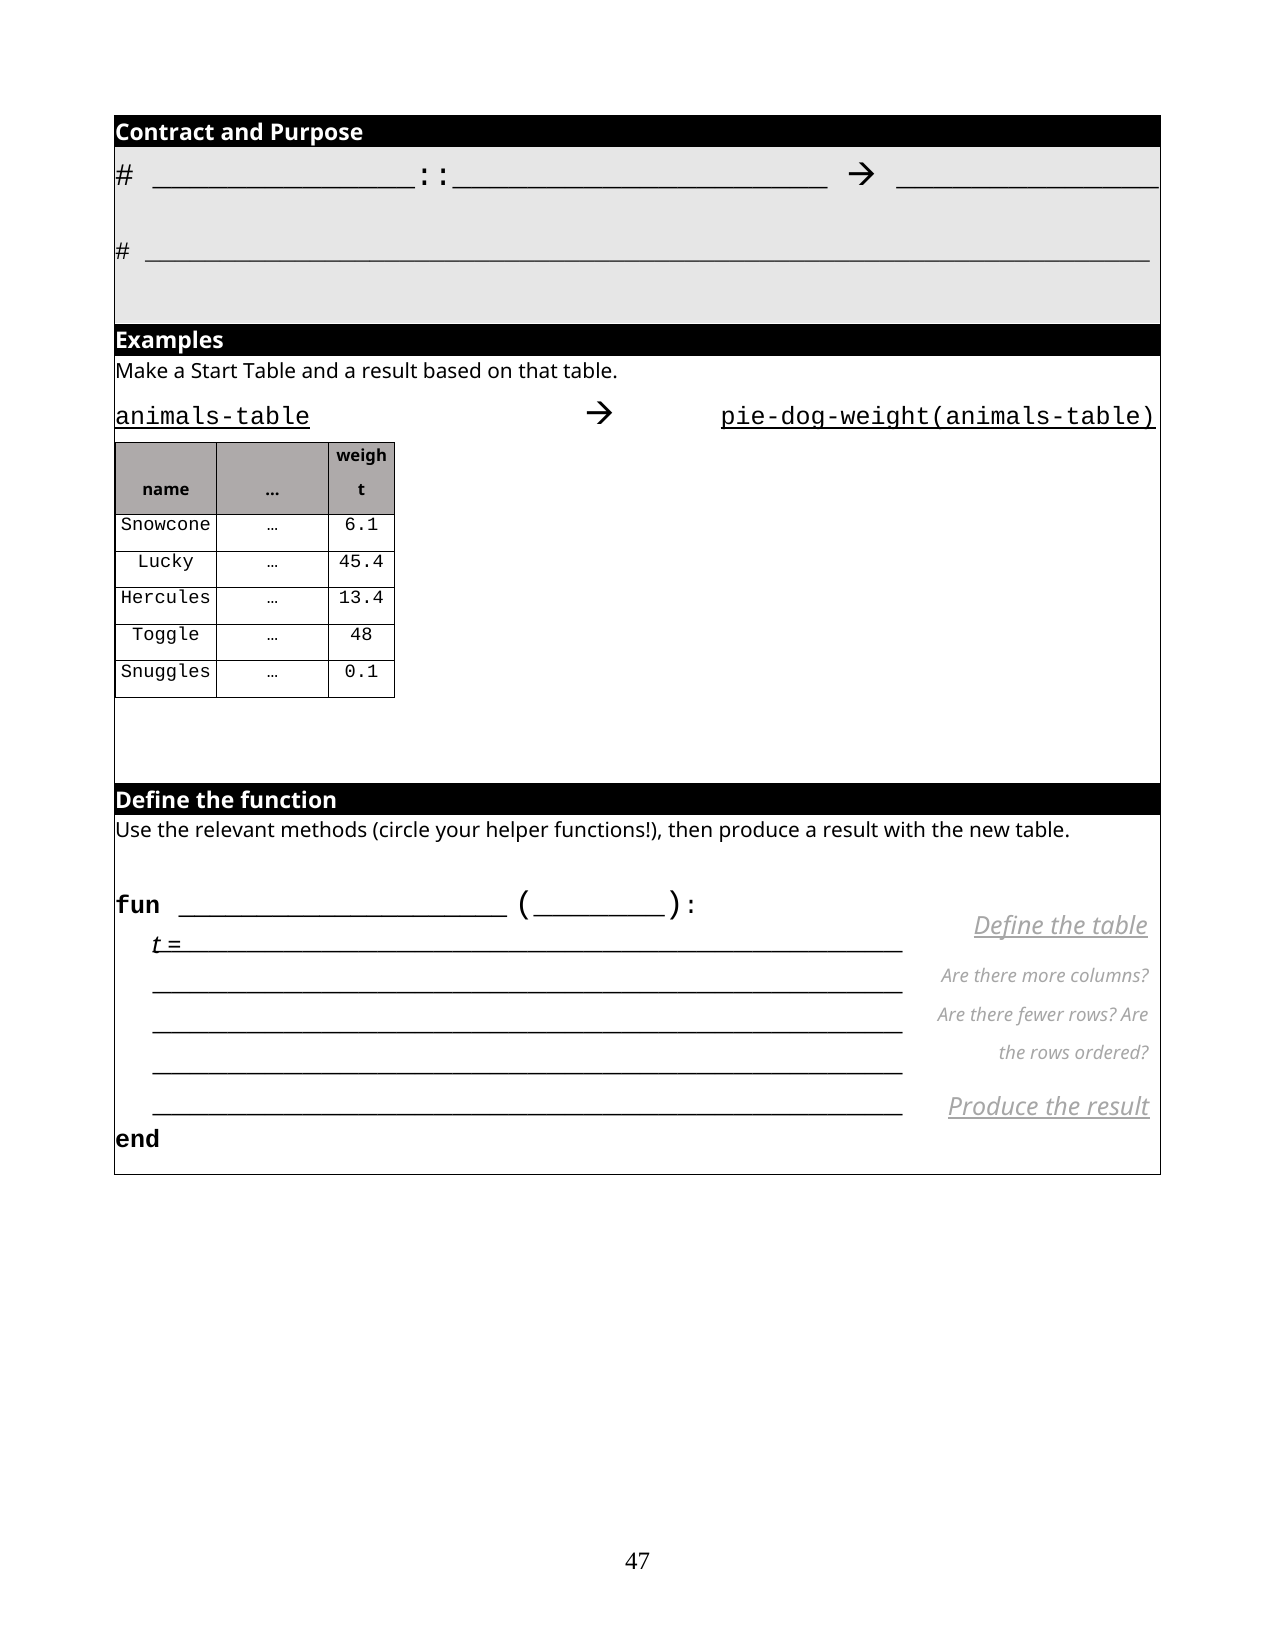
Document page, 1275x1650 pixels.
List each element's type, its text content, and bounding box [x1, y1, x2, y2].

table_cell Define the function Use the relevant methods (circle your helper functions!), then produce a result with the new table. fun _____________________ (_______): ________________________________________ ________________________________________ ________________________________________ ________________________________________ ________________________________________ end [115, 815, 1160, 1174]
table_cell Examples Make a Start Table and a result based on that table. animals-table pie-dog-weight(animals-table) [115, 356, 1160, 783]
table_header Contract and Purpose # ______________::____________________ ______________ # ___________________________________________________________________ [115, 147, 1160, 323]
